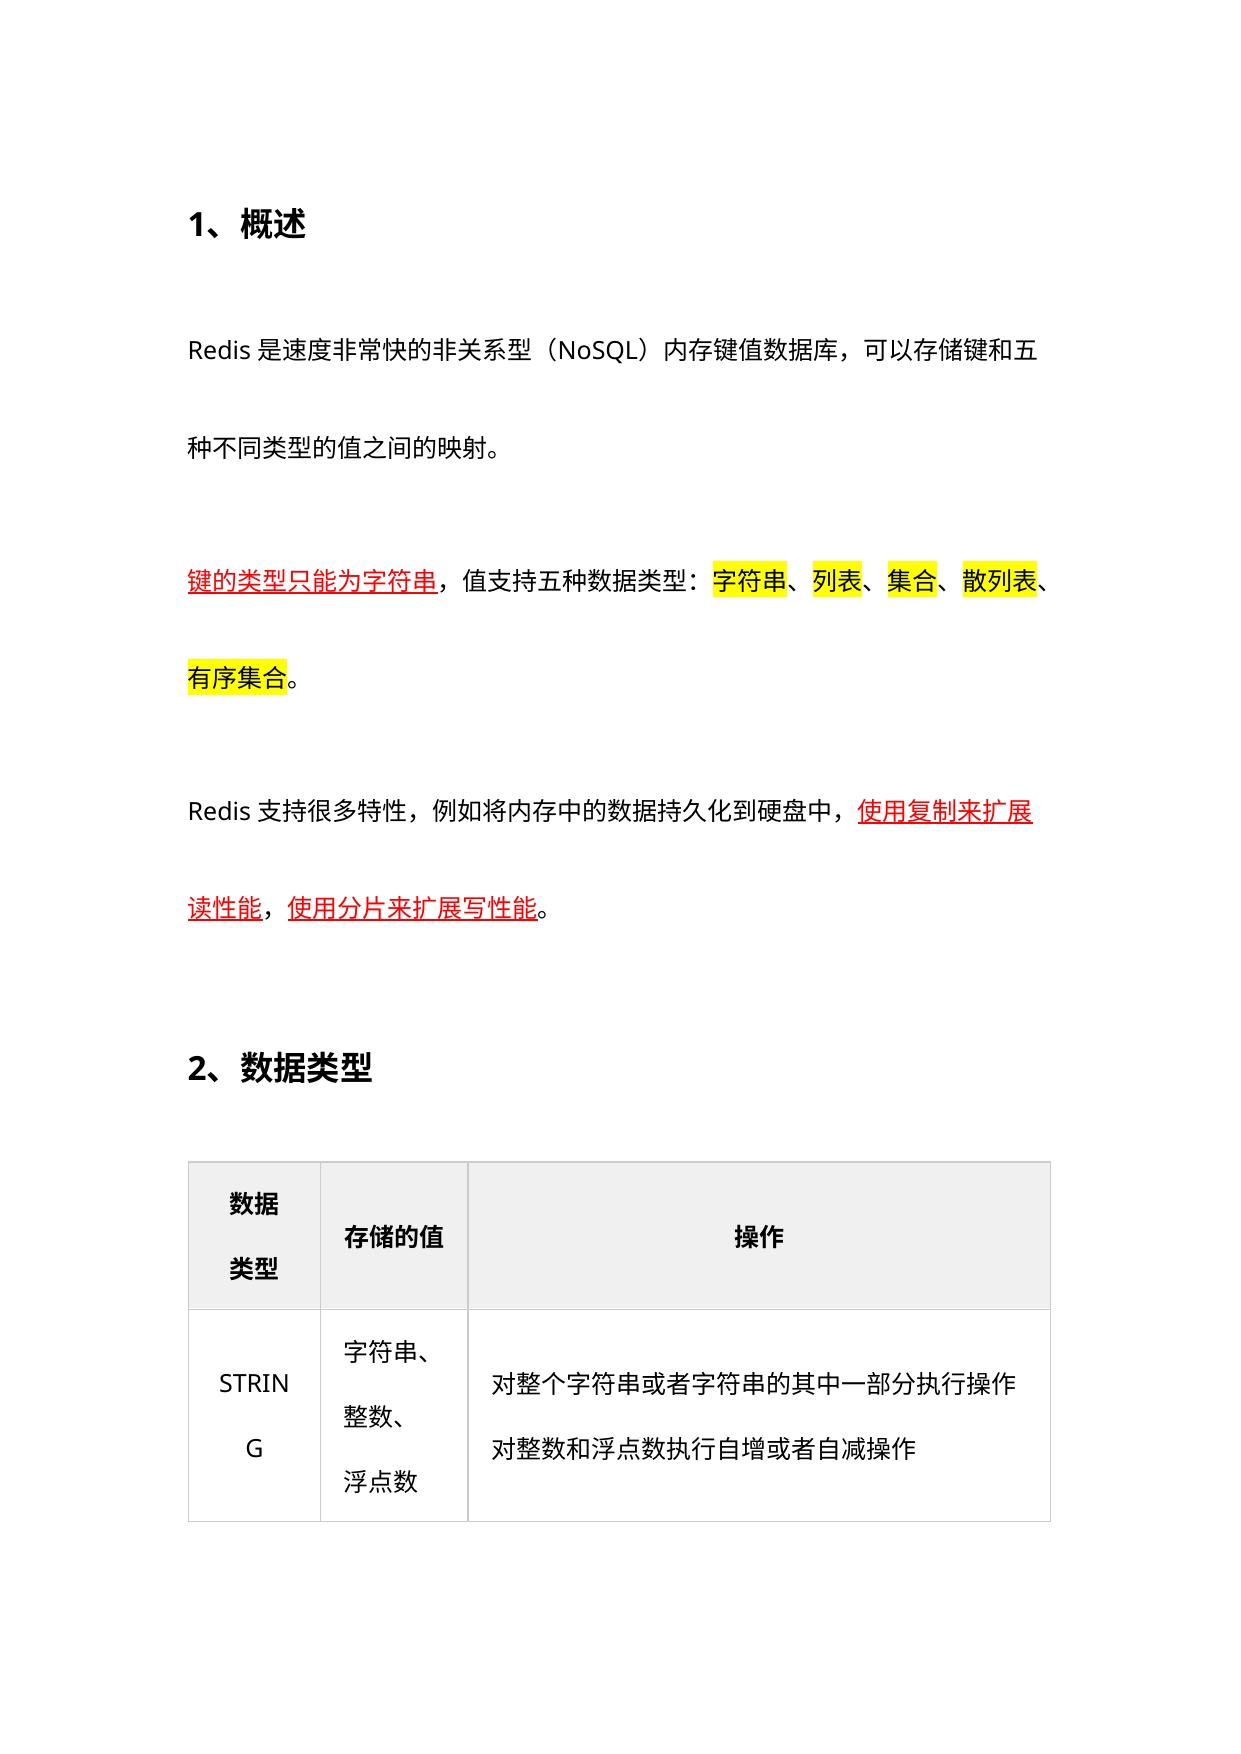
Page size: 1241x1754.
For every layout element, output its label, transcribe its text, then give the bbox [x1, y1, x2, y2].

subtitle 2、数据类型 [187, 1034, 1053, 1099]
text Redis 是速度非常快的非关系型（NoSQL）内存键值数据库，可以存储键和五种不同类型的值之间的映射。 [187, 316, 1053, 479]
table_cell 对整个字符串或者字符串的其中一部分执行操作 对整数和浮点数执行自增或者自减操作 [469, 1310, 1050, 1521]
subtitle 1、概述 [187, 189, 1053, 254]
table_cell STRING [189, 1310, 320, 1521]
table_cell 字符串、 整数、 浮点数 [321, 1310, 467, 1521]
text 键的类型只能为字符串，值支持五种数据类型：字符串、列表、集合、散列表、有序集合。 [187, 547, 1053, 709]
table_header 数据 类型 [189, 1163, 320, 1308]
table_header 操作 [469, 1163, 1050, 1308]
text Redis 支持很多特性，例如将内存中的数据持久化到硬盘中，使用复制来扩展读性能，使用分片来扩展写性能。 [187, 777, 1053, 939]
table_header 存储的值 [321, 1163, 467, 1308]
